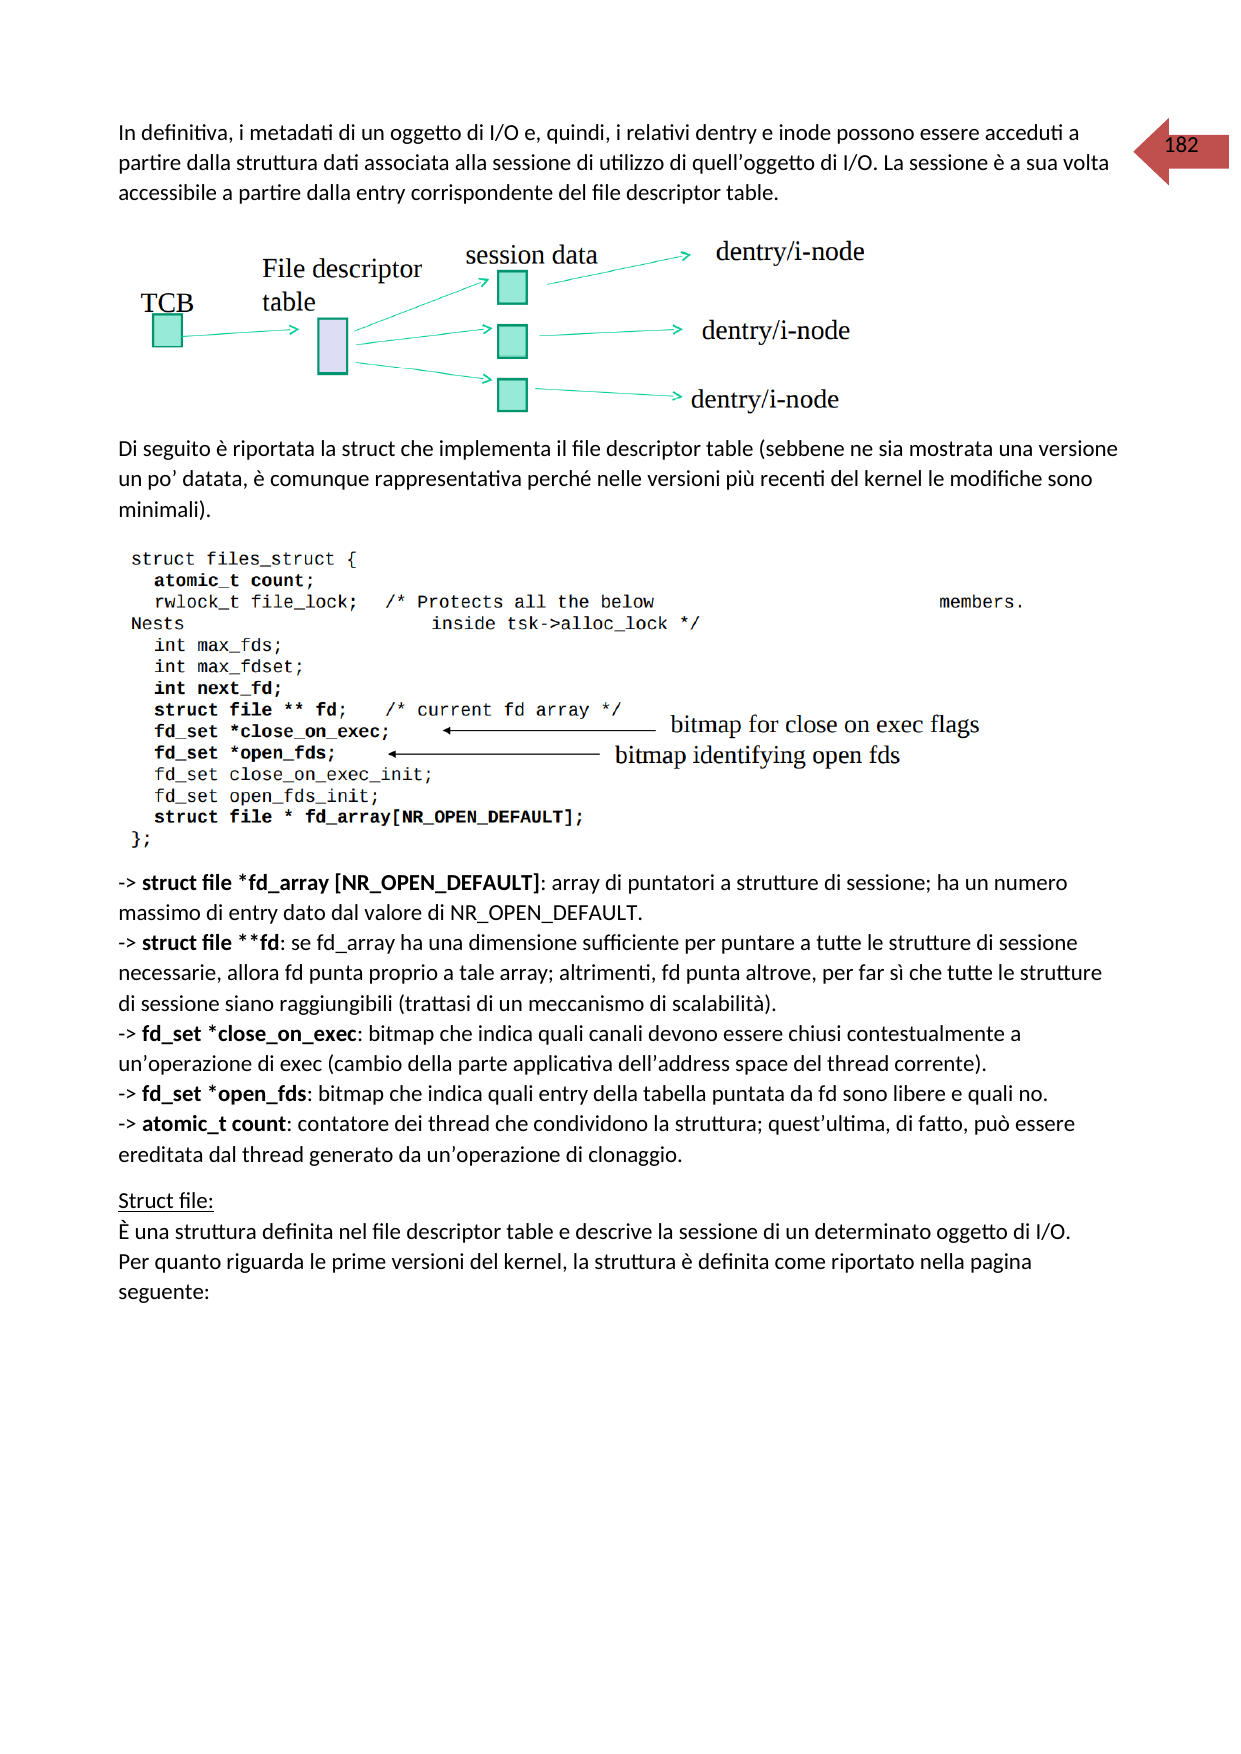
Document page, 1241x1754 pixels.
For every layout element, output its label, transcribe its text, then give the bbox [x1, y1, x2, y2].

text In definitiva, i metadati di un oggetto di I/O e, quindi, i relativi dentry e inode possono essere acceduti a partire dalla struttura dati associata alla sessione di utilizzo di quell’oggetto di I/O. La sessione è a sua volta accessibile a partire dalla entry corrispondente del file descriptor table. [118, 118, 1122, 207]
text -> struct file *fd_array [NR_OPEN_DEFAULT]: array di puntatori a strutture di sessione; ha un numero massimo di entry dato dal valore di NR_OPEN_DEFAULT. -> struct file **fd: se fd_array ha una dimensione sufficiente per puntare a tutte le strutture di sessione necessarie, allora fd punta proprio a tale array; altrimenti, fd punta altrove, per far sì che tutte le strutture di sessione siano raggiungibili (trattasi di un meccanismo di scalabilità). -> fd_set *close_on_exec: bitmap che indica quali canali devono essere chiusi contestualmente a un’operazione di exec (cambio della parte applicativa dell’address space del thread corrente). -> fd_set *open_fds: bitmap che indica quali entry della tabella puntata da fd sono libere e quali no. -> atomic_t count: contatore dei thread che condividono la struttura; quest’ultima, di fatto, può essere ereditata dal thread generato da un’operazione di clonaggio. [118, 868, 1122, 1168]
text Struct file: È una struttura definita nel file descriptor table e descrive la sessione di un determinato oggetto di I/O. Per quanto riguarda le prime versioni del kernel, la struttura è definita come riportato nella pagina seguente: [118, 1187, 1122, 1305]
picture [118, 541, 1027, 849]
picture [118, 225, 892, 416]
text Di seguito è riportata la struct che implementa il file descriptor table (sebbene ne sia mostrata una versione un po’ datata, è comunque rappresentativa perché nelle versioni più recenti del kernel le modifiche sono minimali). [118, 434, 1122, 523]
